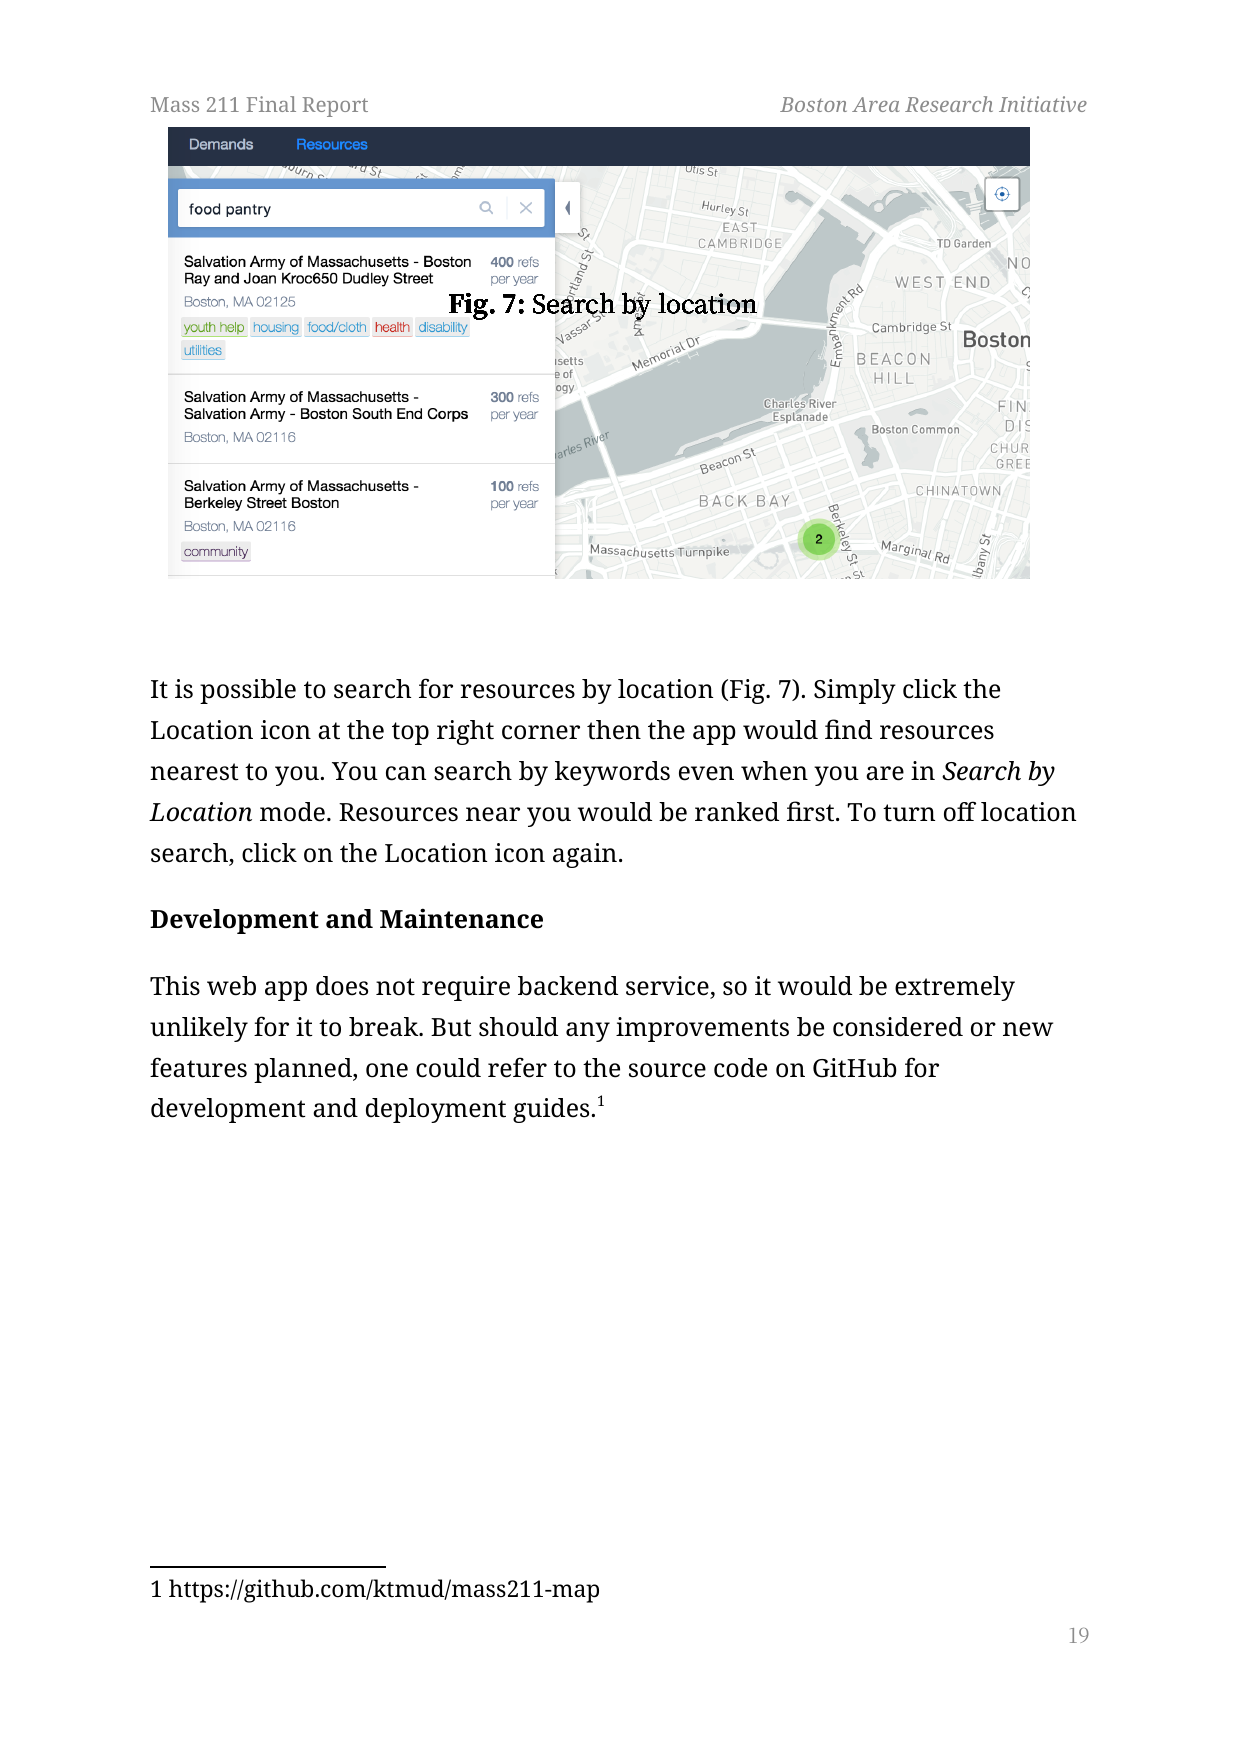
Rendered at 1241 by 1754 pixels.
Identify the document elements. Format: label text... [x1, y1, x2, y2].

picture [168, 127, 1030, 579]
subtitle Development and Maintenance [150, 901, 1090, 935]
text This web app does not require backend service, so it would be extremely unlikely for it to break. But should any improvements be considered or new features planned, one could refer to the source code on GitHub for development and deployment guides. [150, 969, 1090, 1125]
